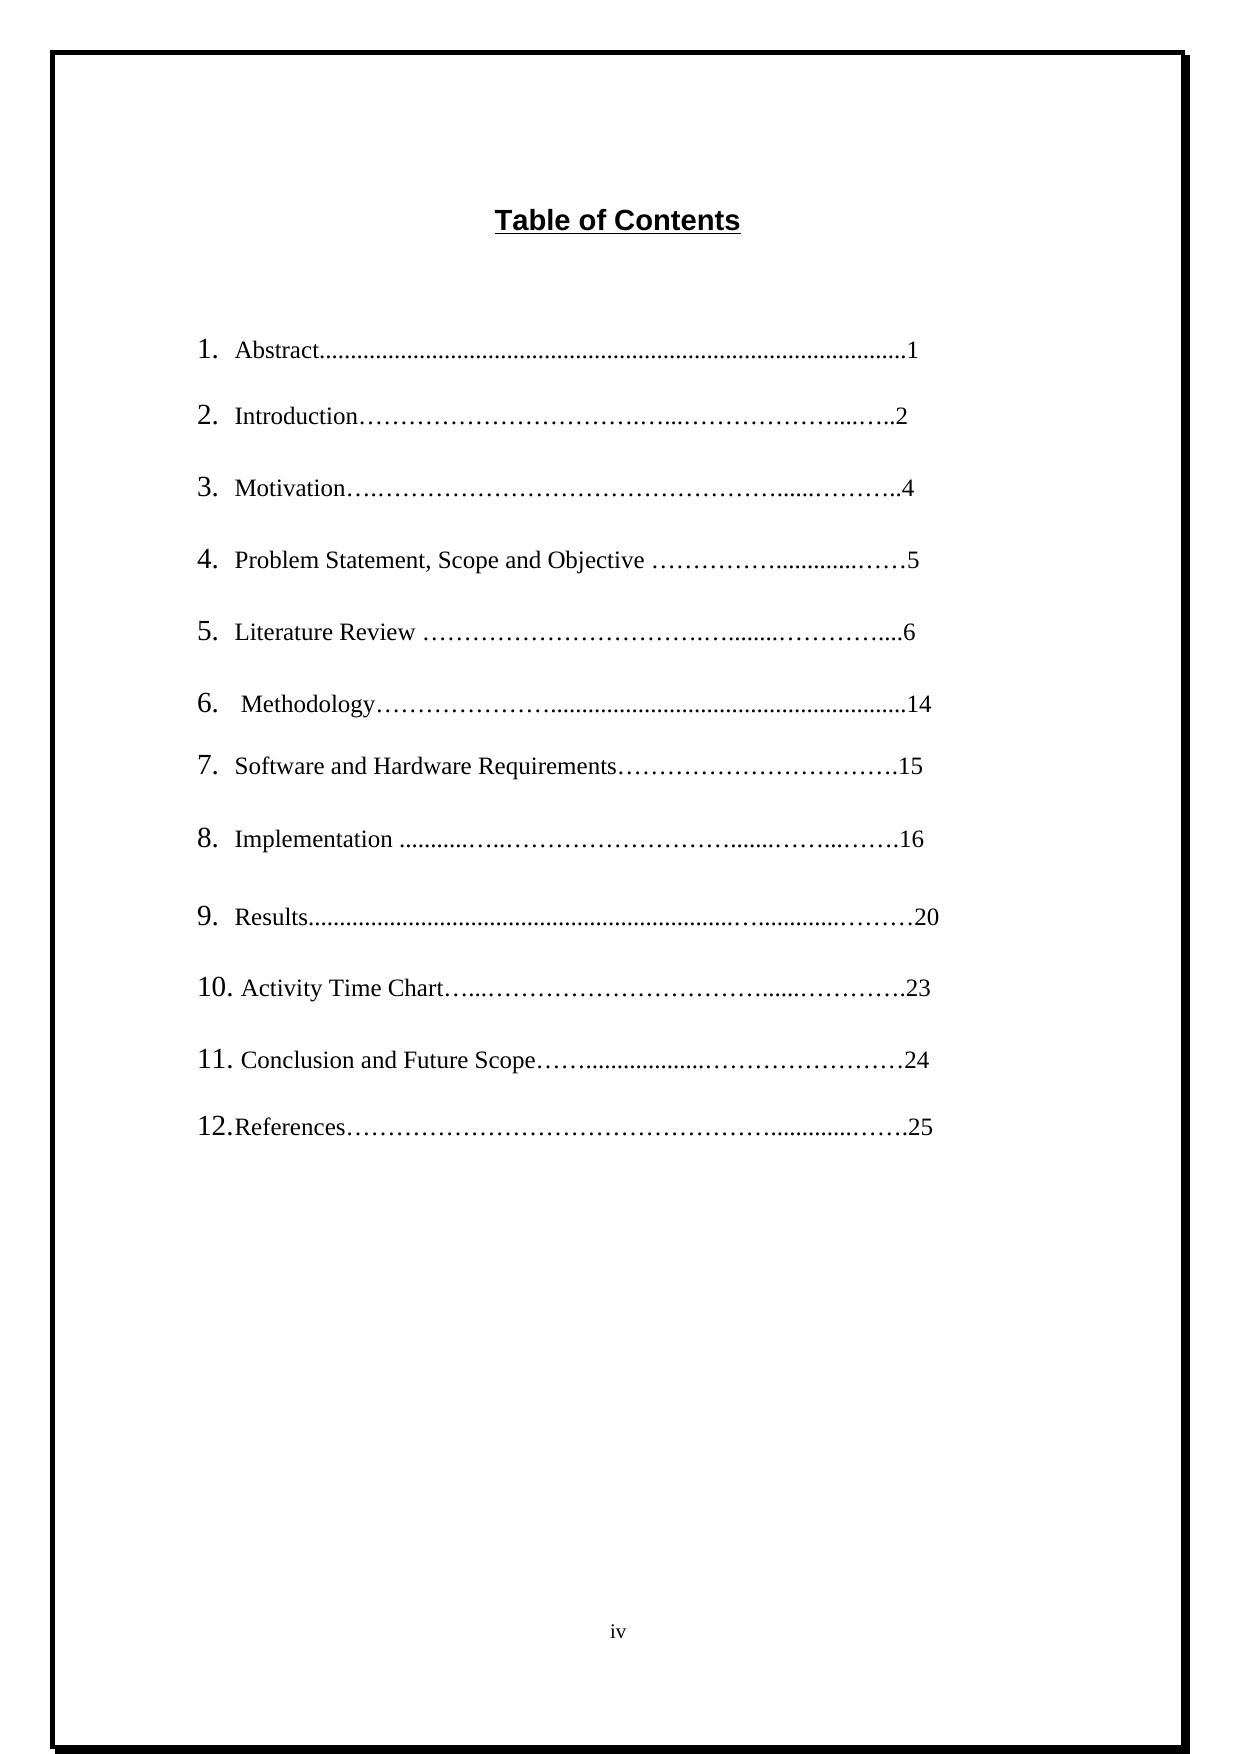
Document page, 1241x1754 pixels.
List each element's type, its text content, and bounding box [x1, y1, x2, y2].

text Table of Contents [150, 203, 1085, 237]
list References…………………………………………….............…….25 [197, 1108, 1086, 1142]
list Motivation….…………………………………………......………..4 [197, 469, 1086, 503]
list Problem Statement, Scope and Objective …………….............……5 [197, 541, 1086, 575]
text iv [150, 1622, 1086, 1643]
list Software and Hardware Requirements…………………………….15 [197, 747, 1086, 781]
list Abstract..............................................................................................1 [197, 332, 1086, 365]
list Implementation ...........…..……………………….......……...…….16 [197, 820, 1086, 854]
list Activity Time Chart…...……………………………......………….23 [197, 969, 1086, 1003]
list Introduction…………………………….…...………………....…..2 [197, 397, 1086, 431]
list Conclusion and Future Scope……...................……………………24 [197, 1041, 1086, 1104]
list Methodology………………….........................................................14 [197, 685, 1086, 718]
list Results....................................................................….............………20 [197, 898, 1086, 931]
list Literature Review …………………………….…........…………....6 [197, 613, 1086, 647]
